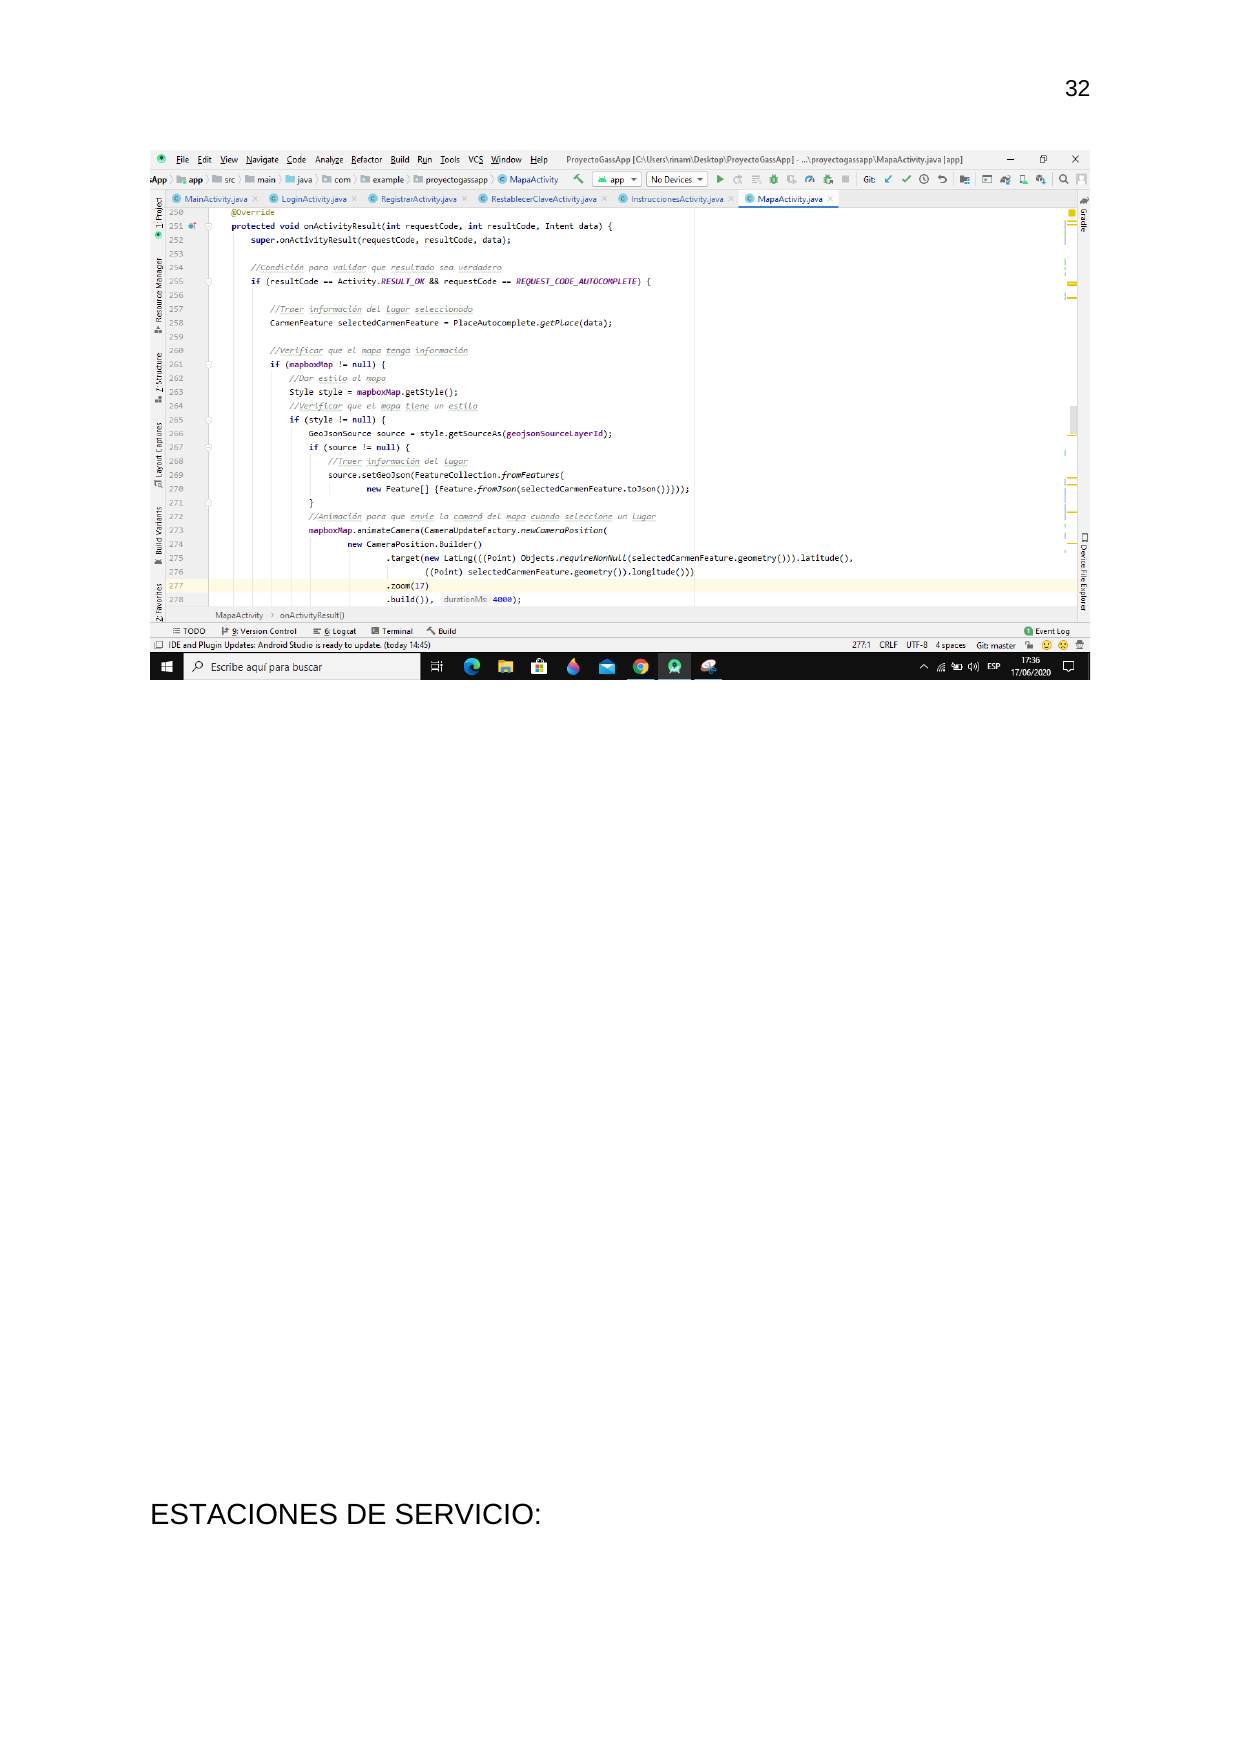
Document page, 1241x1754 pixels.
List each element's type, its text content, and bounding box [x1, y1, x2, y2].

picture [150, 150, 1091, 680]
text ESTACIONES DE SERVICIO: [150, 1497, 1090, 1531]
